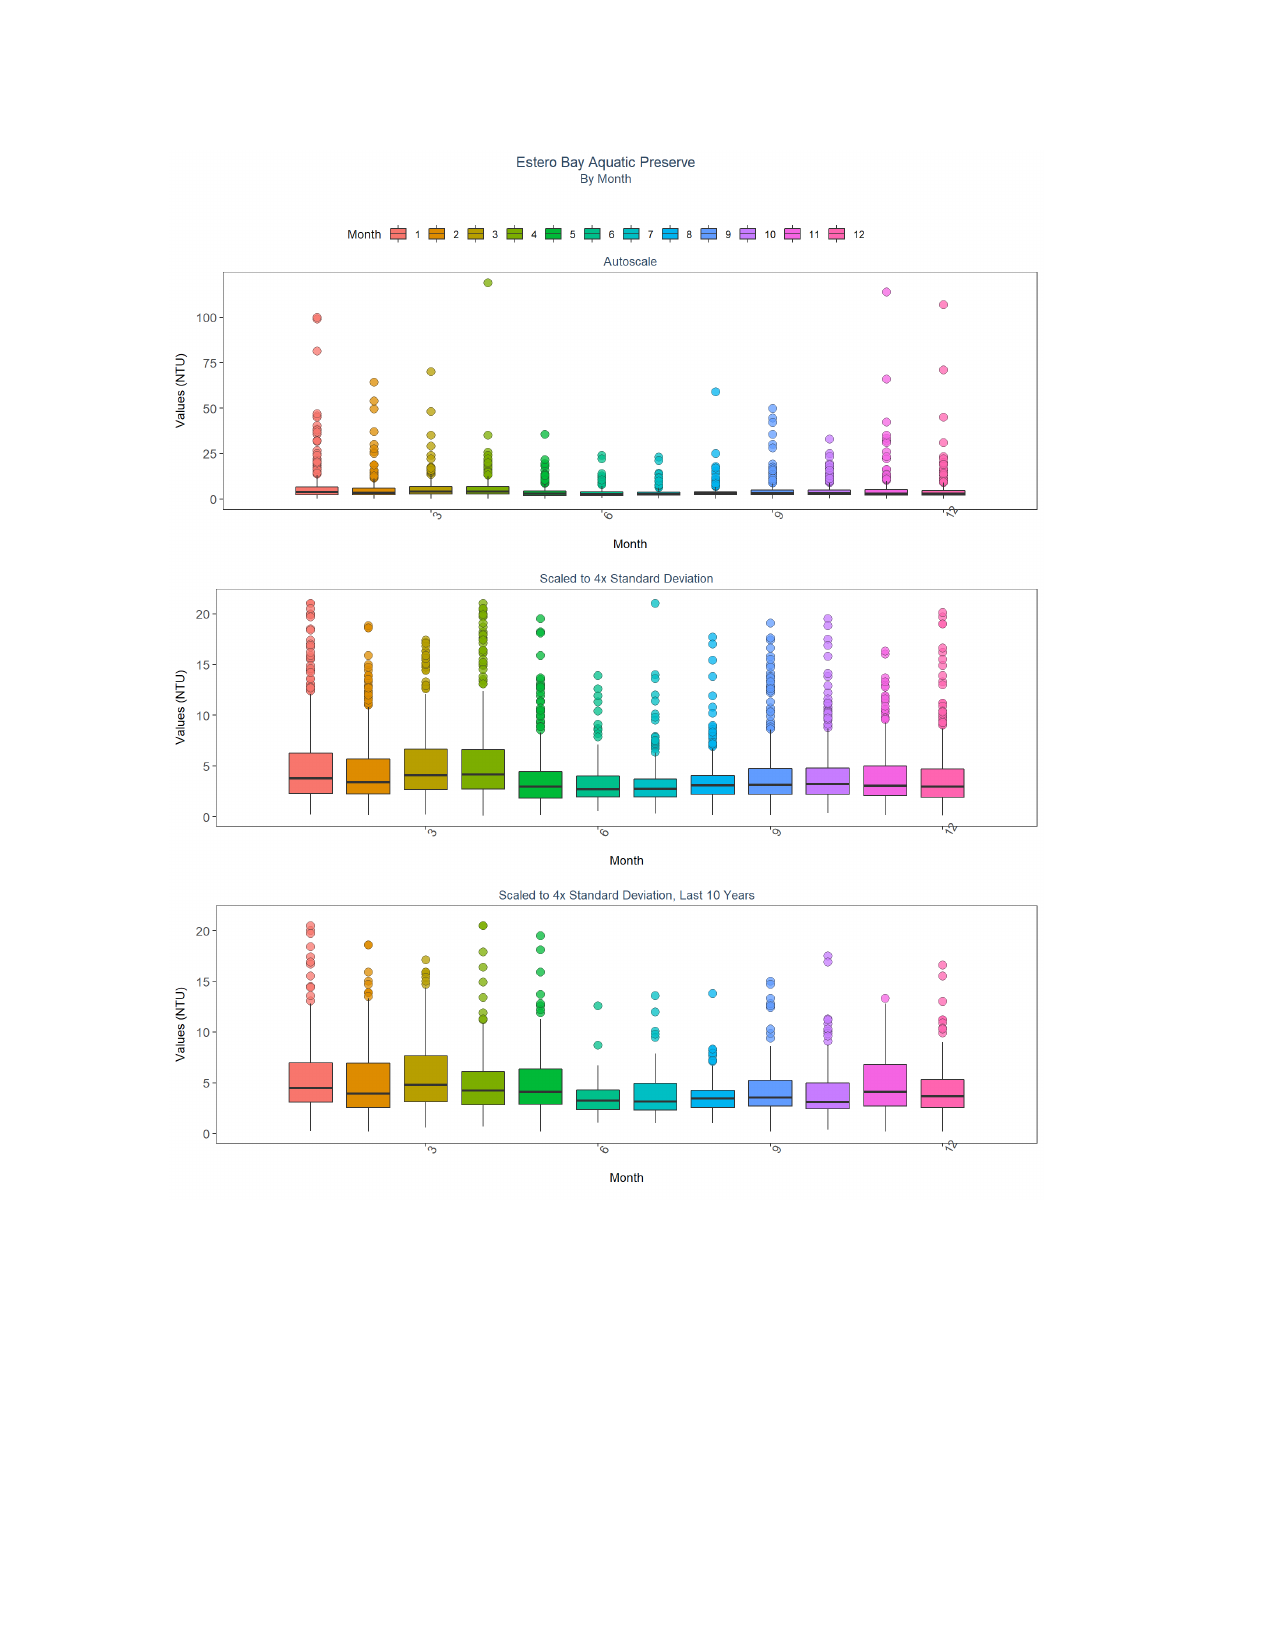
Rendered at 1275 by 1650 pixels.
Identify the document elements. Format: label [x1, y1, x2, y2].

picture [168, 150, 1044, 1200]
